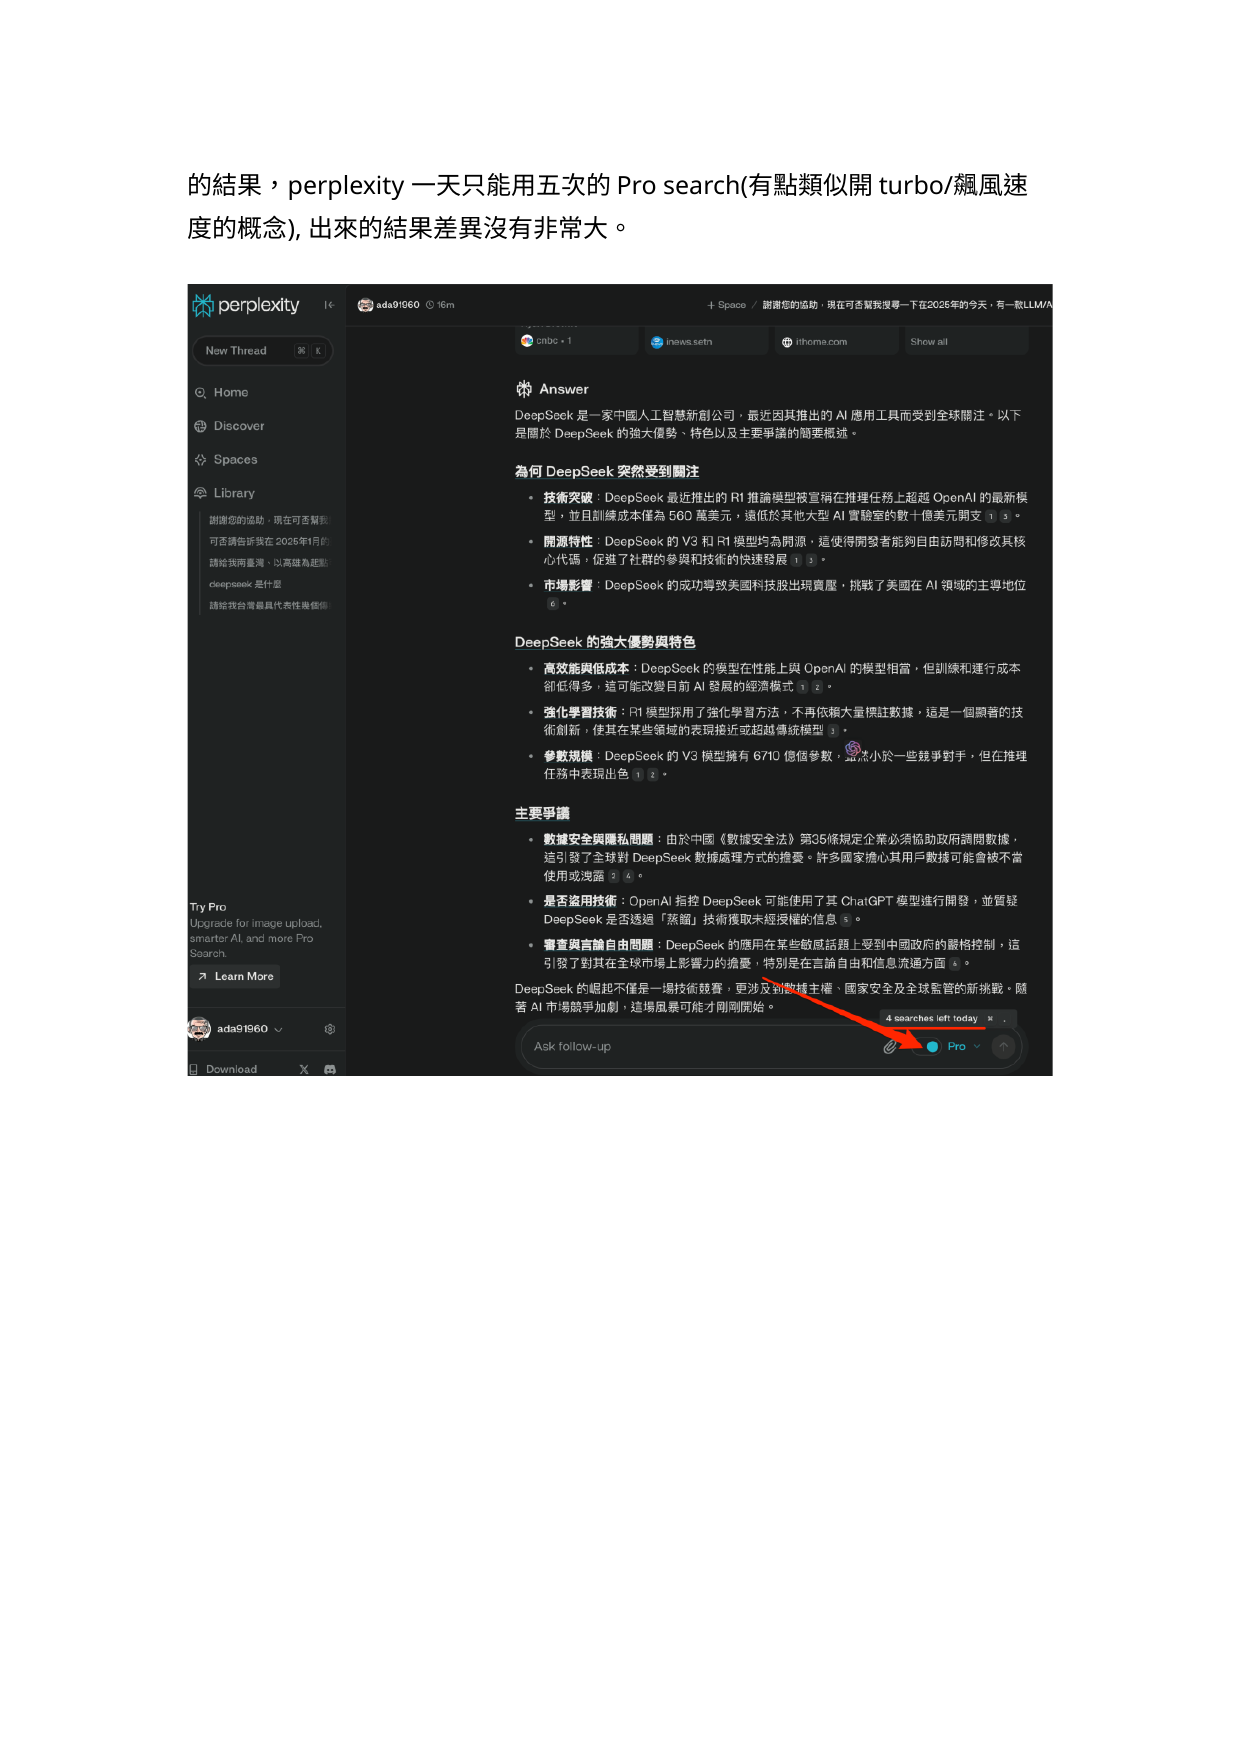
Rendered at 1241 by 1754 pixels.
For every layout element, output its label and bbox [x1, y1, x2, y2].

text [187, 164, 1053, 245]
picture [187, 284, 1053, 1076]
